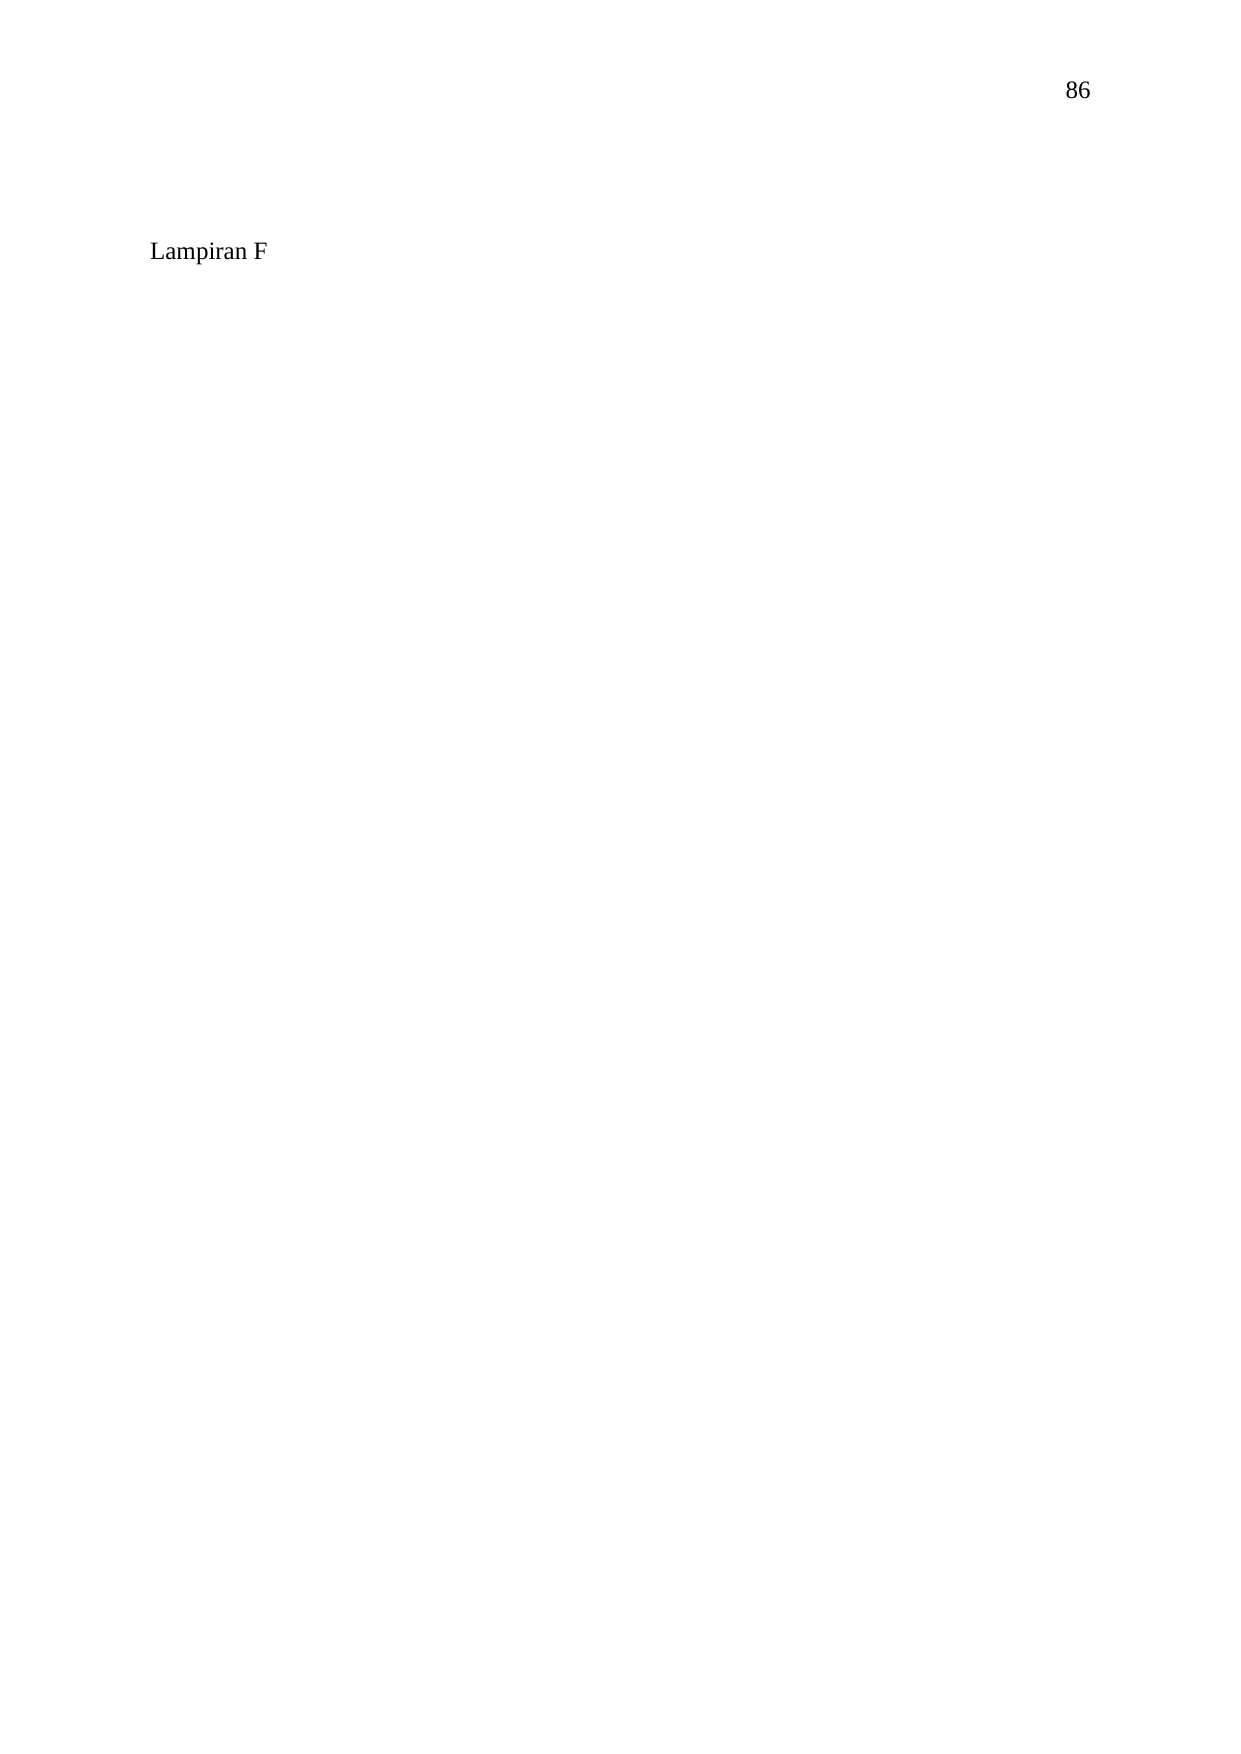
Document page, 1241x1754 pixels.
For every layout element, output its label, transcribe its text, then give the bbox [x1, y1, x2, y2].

text Lampiran F [150, 236, 1090, 265]
